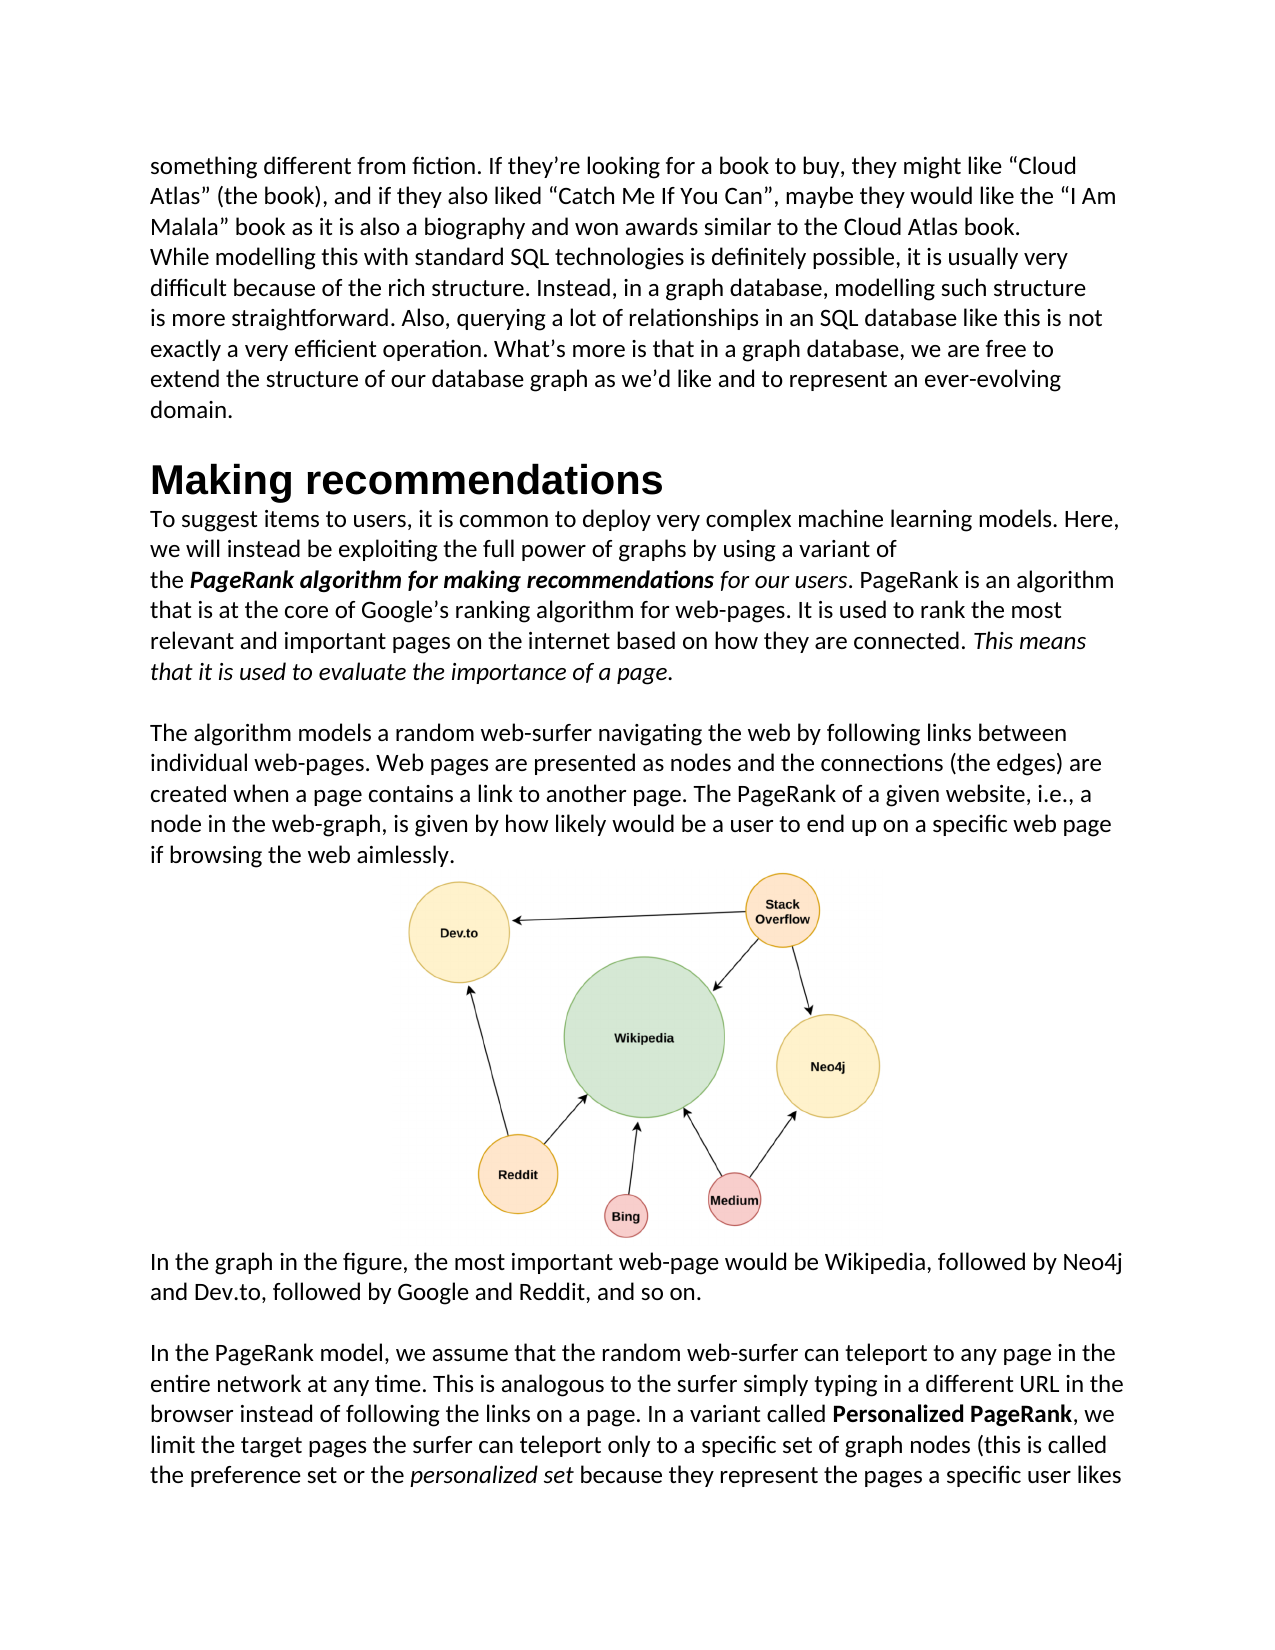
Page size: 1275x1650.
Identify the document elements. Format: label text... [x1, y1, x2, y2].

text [150, 150, 1125, 242]
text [150, 1337, 1125, 1490]
text Making recommendations [150, 455, 1125, 503]
text The algorithm models a random web-surfer navigating the web by following links between individual web-pages. Web pages are presented as nodes and the connections (the edges) are created when a page contains a link to another page. The PageRank of a given website, i.e., a node in the web-graph, is given by how likely would be a user to end up on a specific web page if browsing the web aimlessly. [150, 717, 1125, 869]
text In the graph in the figure, the most important web-page would be Wikipedia, followed by Neo4j and Dev.to, followed by Google and Reddit, and so on. [150, 1246, 1125, 1307]
text To suggest items to users, it is common to deploy very complex machine learning models. Here, we will instead be exploiting the full power of graphs by using a variant of the PageRank algorithm for making recommendations for our users. PageRank is an algorithm that is at the core of Google’s ranking algorithm for web-pages. It is used to rank the most relevant and important pages on the internet based on how they are connected. This means that it is used to evaluate the importance of a page. [150, 503, 1125, 686]
text While modelling this with standard SQL technologies is definitely possible, it is usually very difficult because of the rich structure. Instead, in a graph database, modelling such structure is more straightforward. Also, querying a lot of relationships in an SQL database like this is not exactly a very efficient operation. What’s more is that in a graph database, we are free to extend the structure of our database graph as we’d like and to represent an ever-evolving domain. [150, 242, 1125, 425]
picture [392, 869, 883, 1246]
